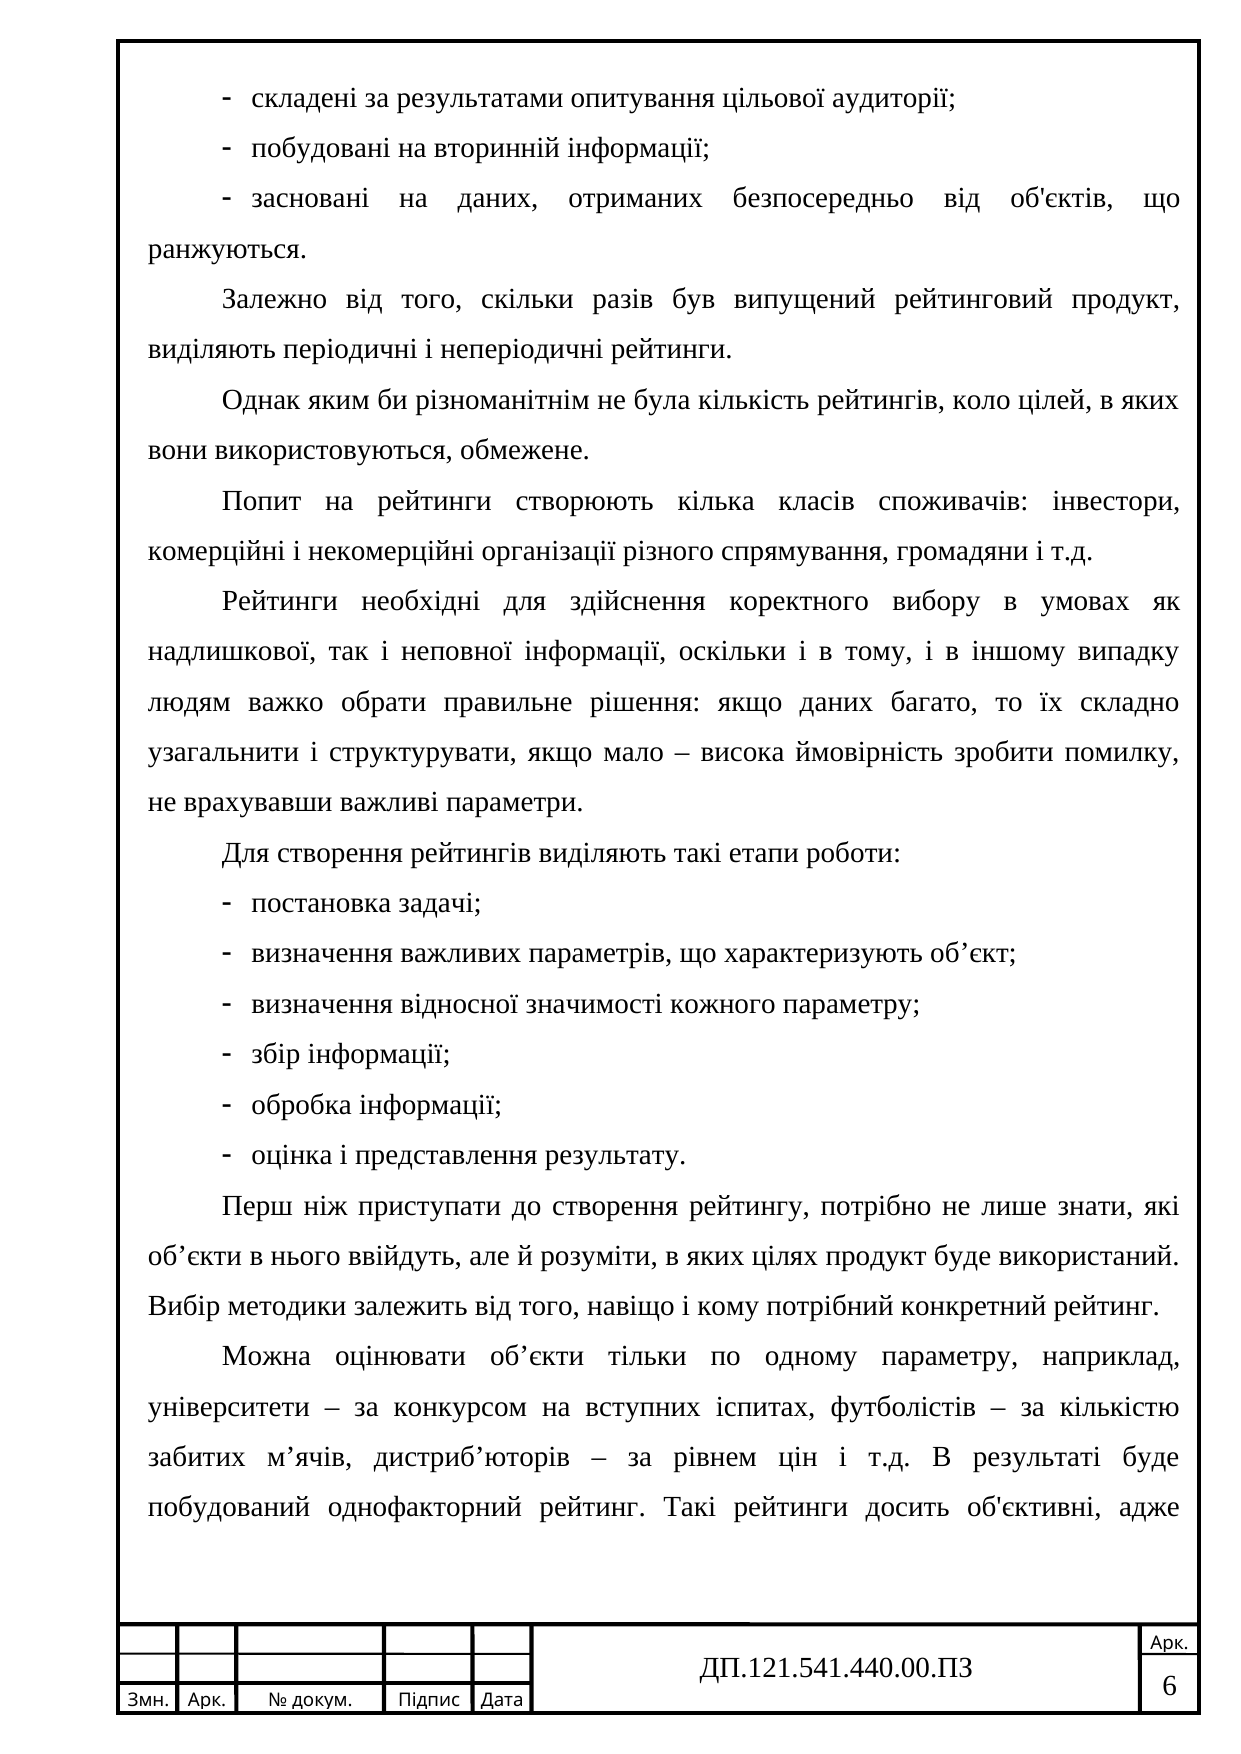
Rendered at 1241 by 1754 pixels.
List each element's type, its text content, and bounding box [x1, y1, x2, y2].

list засновані на даних, отриманих безпосередньо від об'єктів, що ранжуються. [148, 181, 1181, 264]
list визначення відносної значимості кожного параметру; [148, 986, 1181, 1019]
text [148, 1338, 1181, 1523]
list постановка задачі; [148, 885, 1181, 919]
text Залежно від того, скільки разів був випущений рейтинговий продукт, виділяють періодичні і неперіодичні рейтинги. [148, 281, 1181, 365]
list оцінка і представлення результату. [148, 1137, 1181, 1171]
list визначення важливих параметрів, що характеризують об’єкт; [148, 936, 1181, 969]
text Для створення рейтингів виділяють такі етапи роботи: [148, 835, 1181, 868]
text Однак яким би різноманітнім не була кількість рейтингів, коло цілей, в яких вони використовуються, обмежене. [148, 382, 1181, 466]
text Перш ніж приступати до створення рейтингу, потрібно не лише знати, які об’єкти в нього ввійдуть, але й розуміти, в яких цілях продукт буде використаний. Вибір методики залежить від того, навіщо і кому потрібний конкретний рейтинг. [148, 1188, 1181, 1322]
list складені за результатами опитування цільової аудиторії; [148, 80, 1181, 113]
list збір інформації; [148, 1036, 1181, 1070]
list обробка інформації; [148, 1087, 1181, 1120]
text Попит на рейтинги створюють кілька класів споживачів: інвестори, комерційні і некомерційні організації різного спрямування, громадяни і т.д. [148, 483, 1181, 566]
text Рейтинги необхідні для здійснення коректного вибору в умовах як надлишкової, так і неповної інформації, оскільки і в тому, і в іншому випадку людям важко обрати правильне рішення: якщо даних багато, то їх складно узагальнити і структурувати, якщо мало – висока ймовірність зробити помилку, не врахувавши важливі параметри. [148, 583, 1181, 818]
list побудовані на вторинній інформації; [148, 130, 1181, 164]
